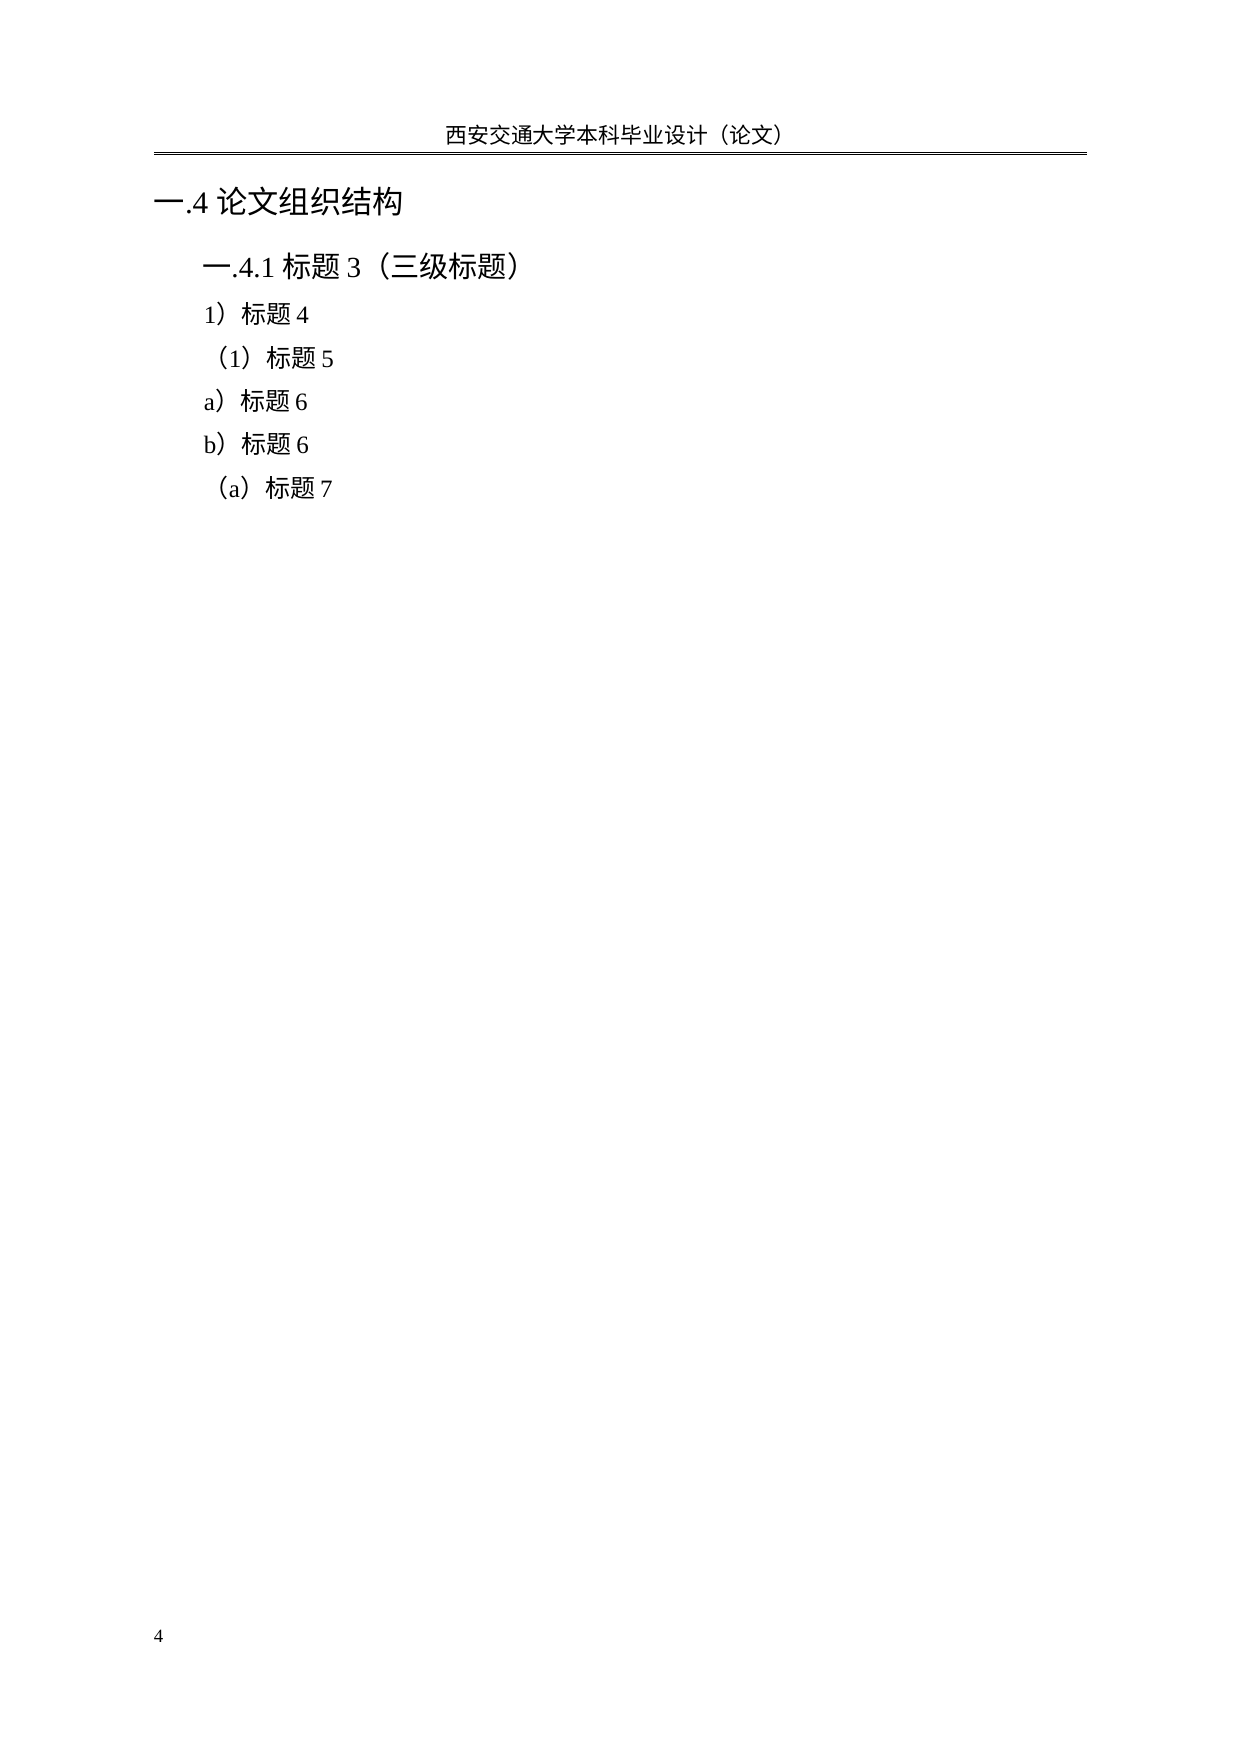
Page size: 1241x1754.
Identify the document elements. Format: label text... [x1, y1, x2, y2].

subtitle a）标题6 [203, 381, 1087, 418]
subtitle 论文组织结构 [153, 177, 1087, 222]
subtitle （1）标题5 [203, 338, 1087, 374]
subtitle 1）标题4 [203, 294, 1087, 331]
subtitle b）标题6 [203, 425, 1087, 461]
subtitle 标题3（三级标题） [202, 244, 1087, 286]
subtitle （a）标题7 [203, 468, 1087, 504]
